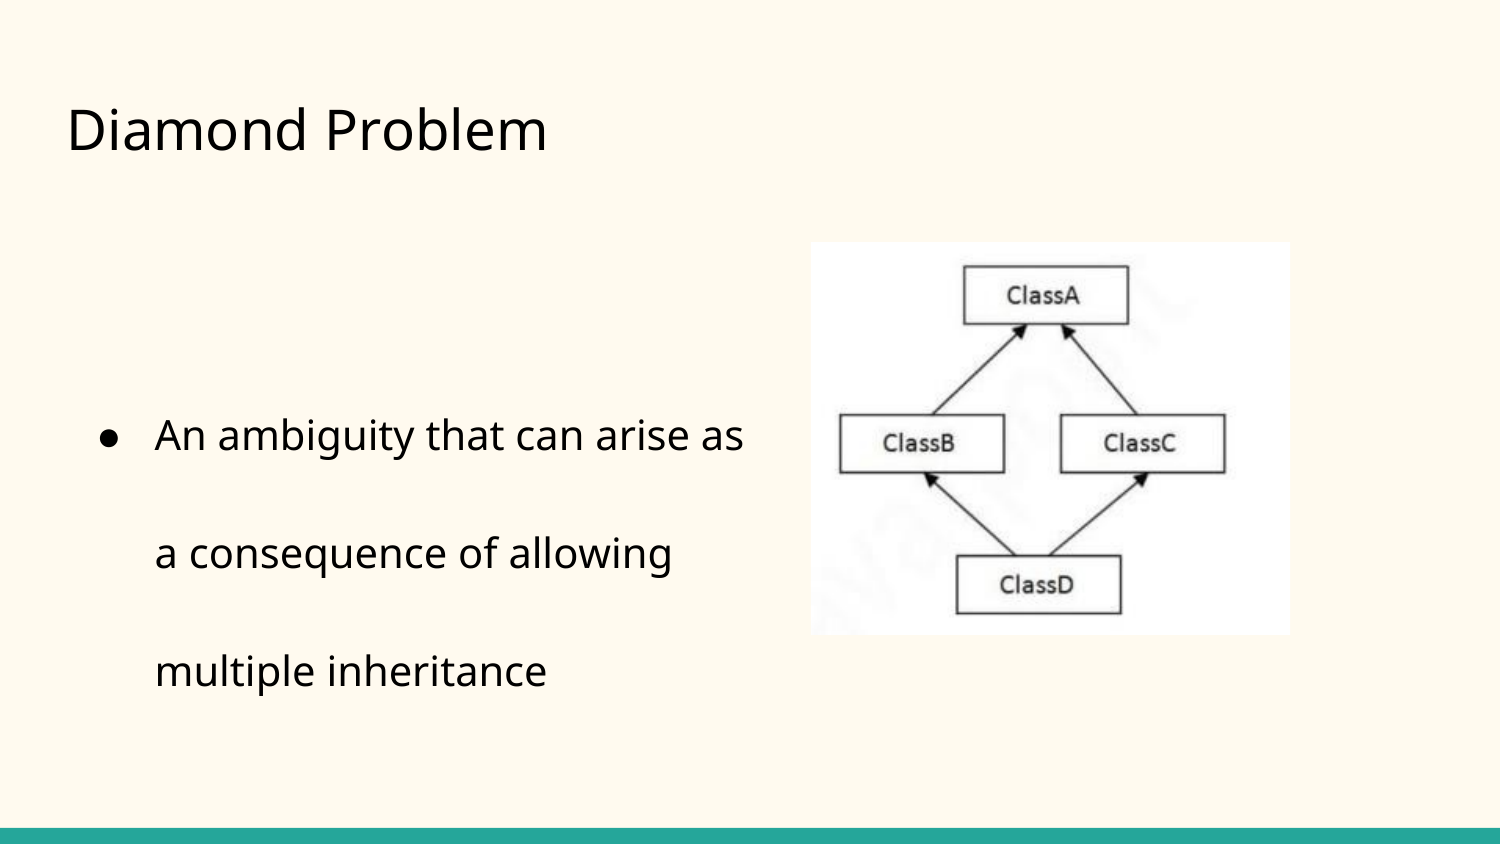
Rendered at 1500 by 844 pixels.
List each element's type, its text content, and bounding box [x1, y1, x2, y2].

list An ambiguity that can arise as a consequence of allowing multiple inheritance [96, 406, 766, 698]
picture [810, 242, 1291, 635]
subtitle Diamond Problem [66, 90, 1500, 167]
